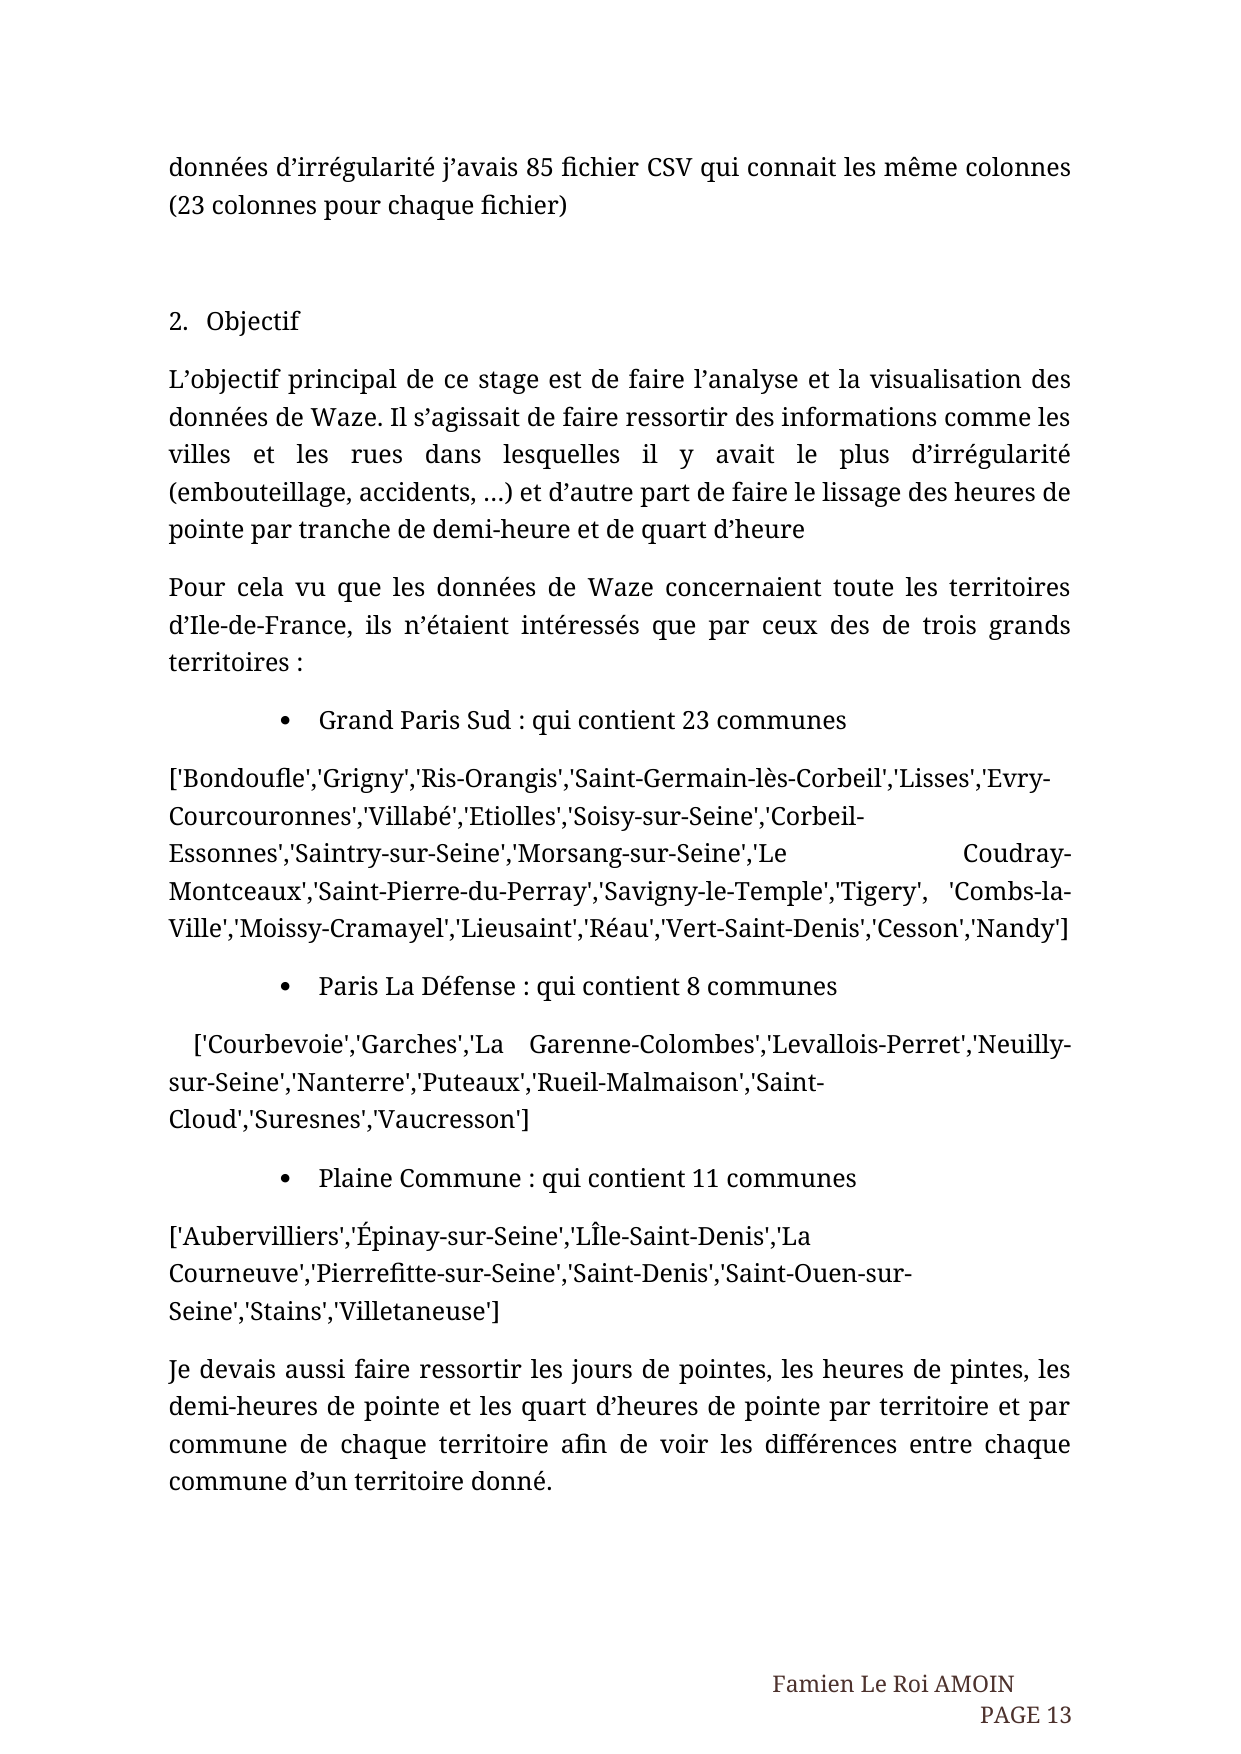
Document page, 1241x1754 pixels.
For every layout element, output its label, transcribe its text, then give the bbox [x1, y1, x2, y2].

list Plaine Commune : qui contient 11 communes [281, 1160, 1072, 1194]
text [168, 150, 1072, 221]
list Paris La Défense : qui contient 8 communes [281, 969, 1072, 1003]
text ['Bondoufle','Grigny','Ris-Orangis','Saint-Germain-lès-Corbeil','Lisses','Evry-Courcouronnes','Villabé','Etiolles','Soisy-sur-Seine','Corbeil-Essonnes','Saintry-sur-Seine','Morsang-sur-Seine','Le Coudray-Montceaux','Saint-Pierre-du-Perray','Savigny-le-Temple','Tigery', 'Combs-la-Ville','Moissy-Cramayel','Lieusaint','Réau','Vert-Saint-Denis','Cesson','Nandy'] [168, 761, 1072, 945]
text L’objectif principal de ce stage est de faire l’analyse et la visualisation des données de Waze. Il s’agissait de faire ressortir des informations comme les villes et les rues dans lesquelles il y avait le plus d’irrégularité (embouteillage, accidents, …) et d’autre part de faire le lissage des heures de pointe par tranche de demi-heure et de quart d’heure [168, 362, 1072, 546]
text ['Courbevoie','Garches','La Garenne-Colombes','Levallois-Perret','Neuilly-sur-Seine','Nanterre','Puteaux','Rueil-Malmaison','Saint-Cloud','Suresnes','Vaucresson'] [168, 1027, 1072, 1136]
list Objectif [168, 304, 1072, 338]
text Pour cela vu que les données de Waze concernaient toute les territoires d’Ile-de-France, ils n’étaient intéressés que par ceux des de trois grands territoires : [168, 570, 1072, 679]
list Grand Paris Sud : qui contient 23 communes [281, 703, 1072, 737]
text ['Aubervilliers','Épinay-sur-Seine','LÎle-Saint-Denis','La Courneuve','Pierrefitte-sur-Seine','Saint-Denis','Saint-Ouen-sur-Seine','Stains','Villetaneuse'] [168, 1218, 1072, 1327]
text Je devais aussi faire ressortir les jours de pointes, les heures de pintes, les demi-heures de pointe et les quart d’heures de pointe par territoire et par commune de chaque territoire afin de voir les différences entre chaque commune d’un territoire donné. [168, 1351, 1072, 1498]
